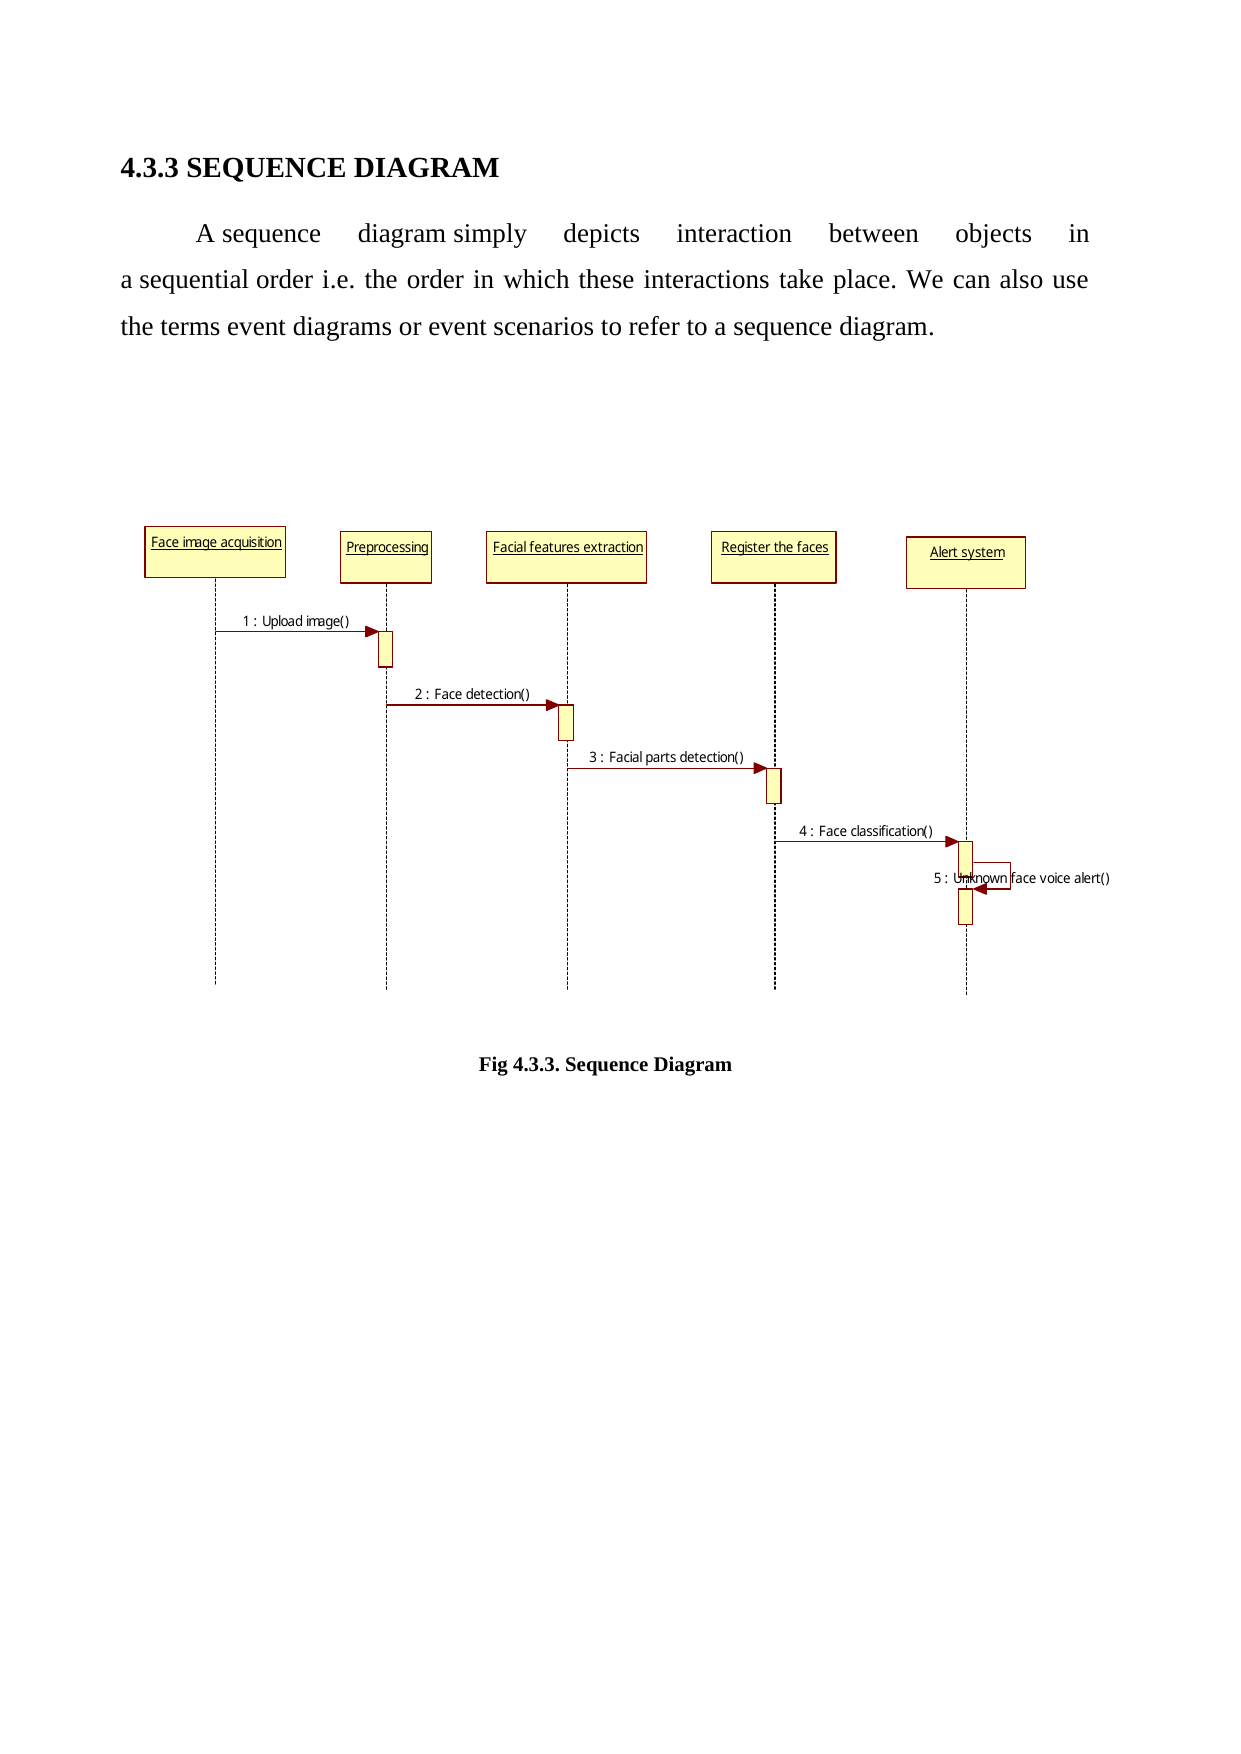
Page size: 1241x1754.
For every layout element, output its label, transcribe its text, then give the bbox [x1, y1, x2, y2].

text Fig 4.3.3. Sequence Diagram [120, 1052, 1090, 1076]
text A sequence diagram simply depicts interaction between objects in a sequential order i.e. the order in which these interactions take place. We can also use the terms event diagrams or event scenarios to refer to a sequence diagram. [120, 217, 1090, 341]
text 4.3.3 SEQUENCE DIAGRAM [120, 150, 1090, 183]
